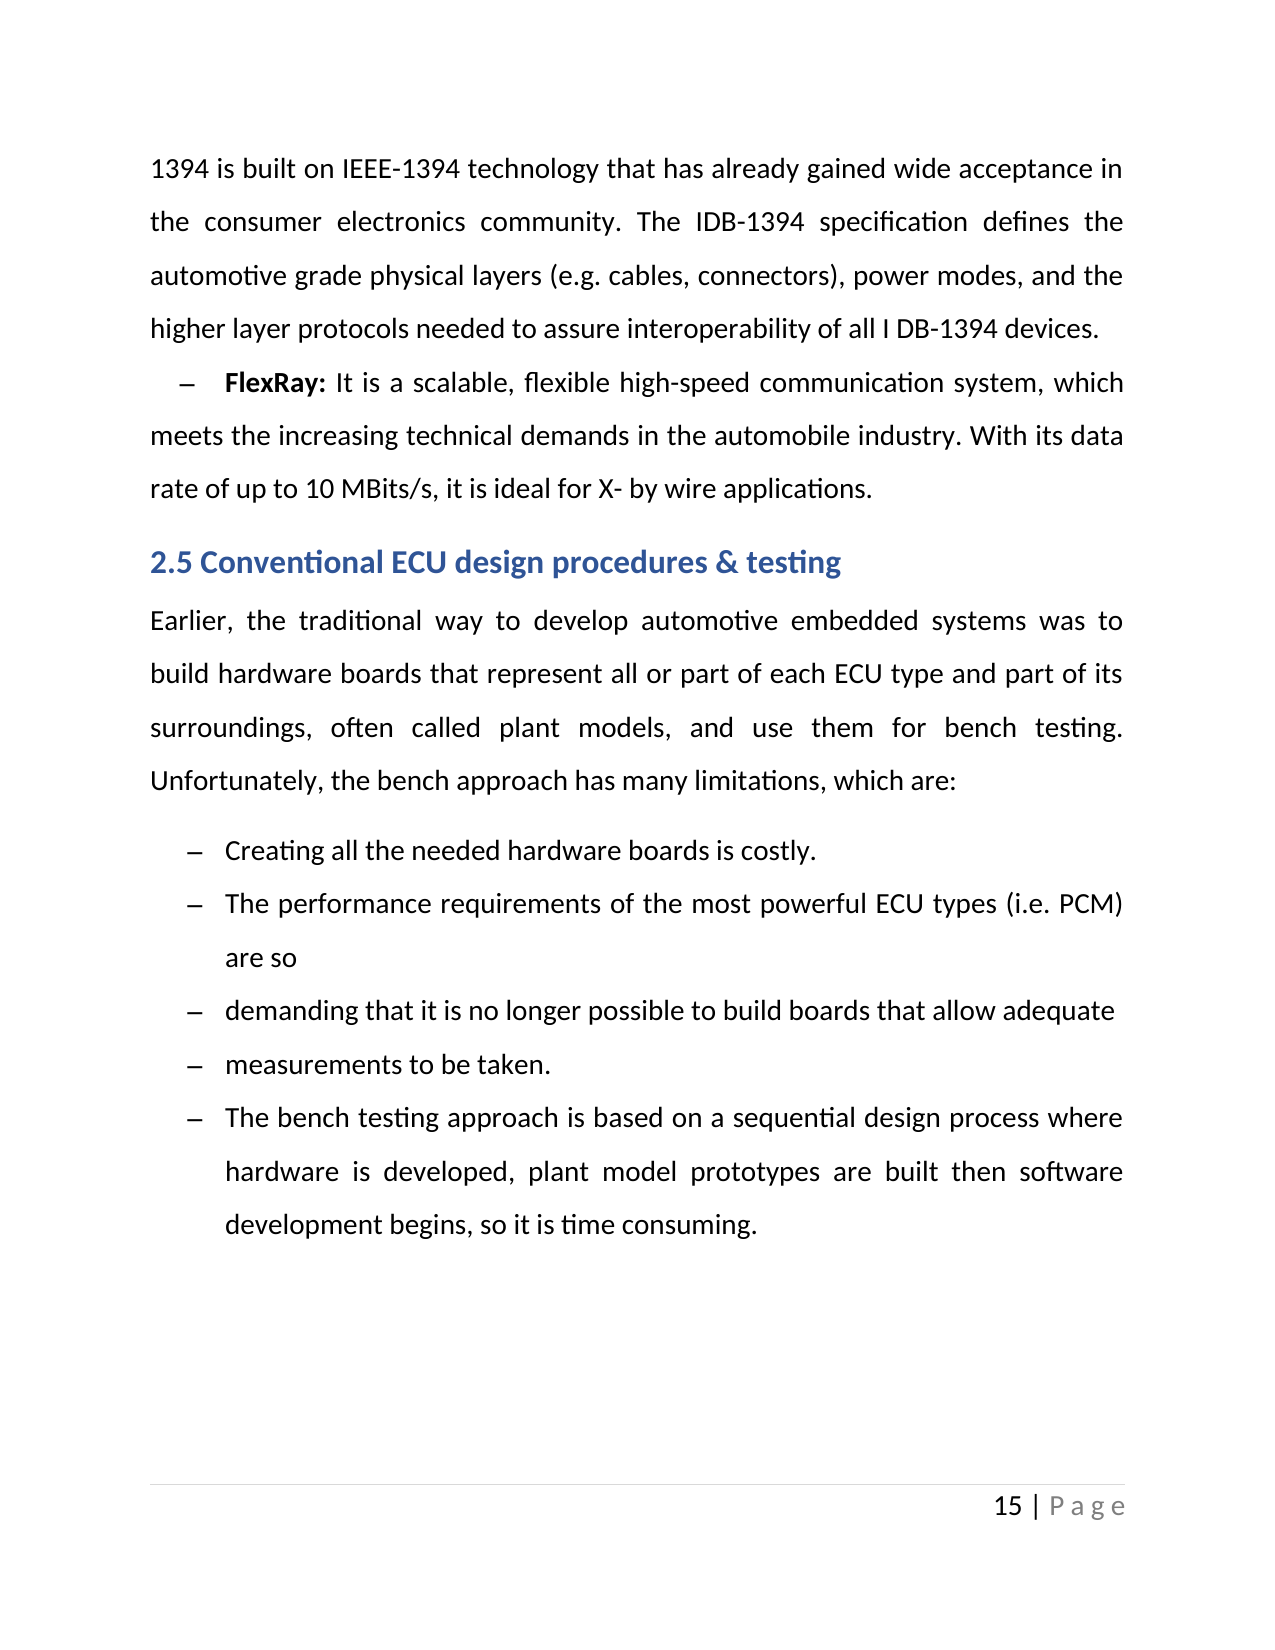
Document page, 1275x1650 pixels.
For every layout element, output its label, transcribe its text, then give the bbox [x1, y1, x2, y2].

list The bench testing approach is based on a sequential design process where hardware is developed, plant model prototypes are built then software development begins, so it is time consuming. [187, 1099, 1125, 1242]
list Creating all the needed hardware boards is costly. [187, 832, 1125, 868]
list FlexRay: It is a scalable, flexible high-speed communication system, which meets the increasing technical demands in the automobile industry. With its data rate of up to 10 MBits/s, it is ideal for X- by wire applications. [150, 364, 1125, 506]
subtitle 2.5 Conventional ECU design procedures & testing [150, 541, 1125, 581]
text Earlier, the traditional way to develop automotive embedded systems was to build hardware boards that represent all or part of each ECU type and part of its surroundings, often called plant models, and use them for bench testing. Unfortunately, the bench approach has many limitations, which are: [150, 602, 1125, 798]
list The performance requirements of the most powerful ECU types (i.e. PCM) are so [187, 886, 1125, 975]
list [150, 150, 1125, 346]
list measurements to be taken. [187, 1046, 1125, 1082]
list demanding that it is no longer possible to build boards that allow adequate [187, 992, 1125, 1028]
